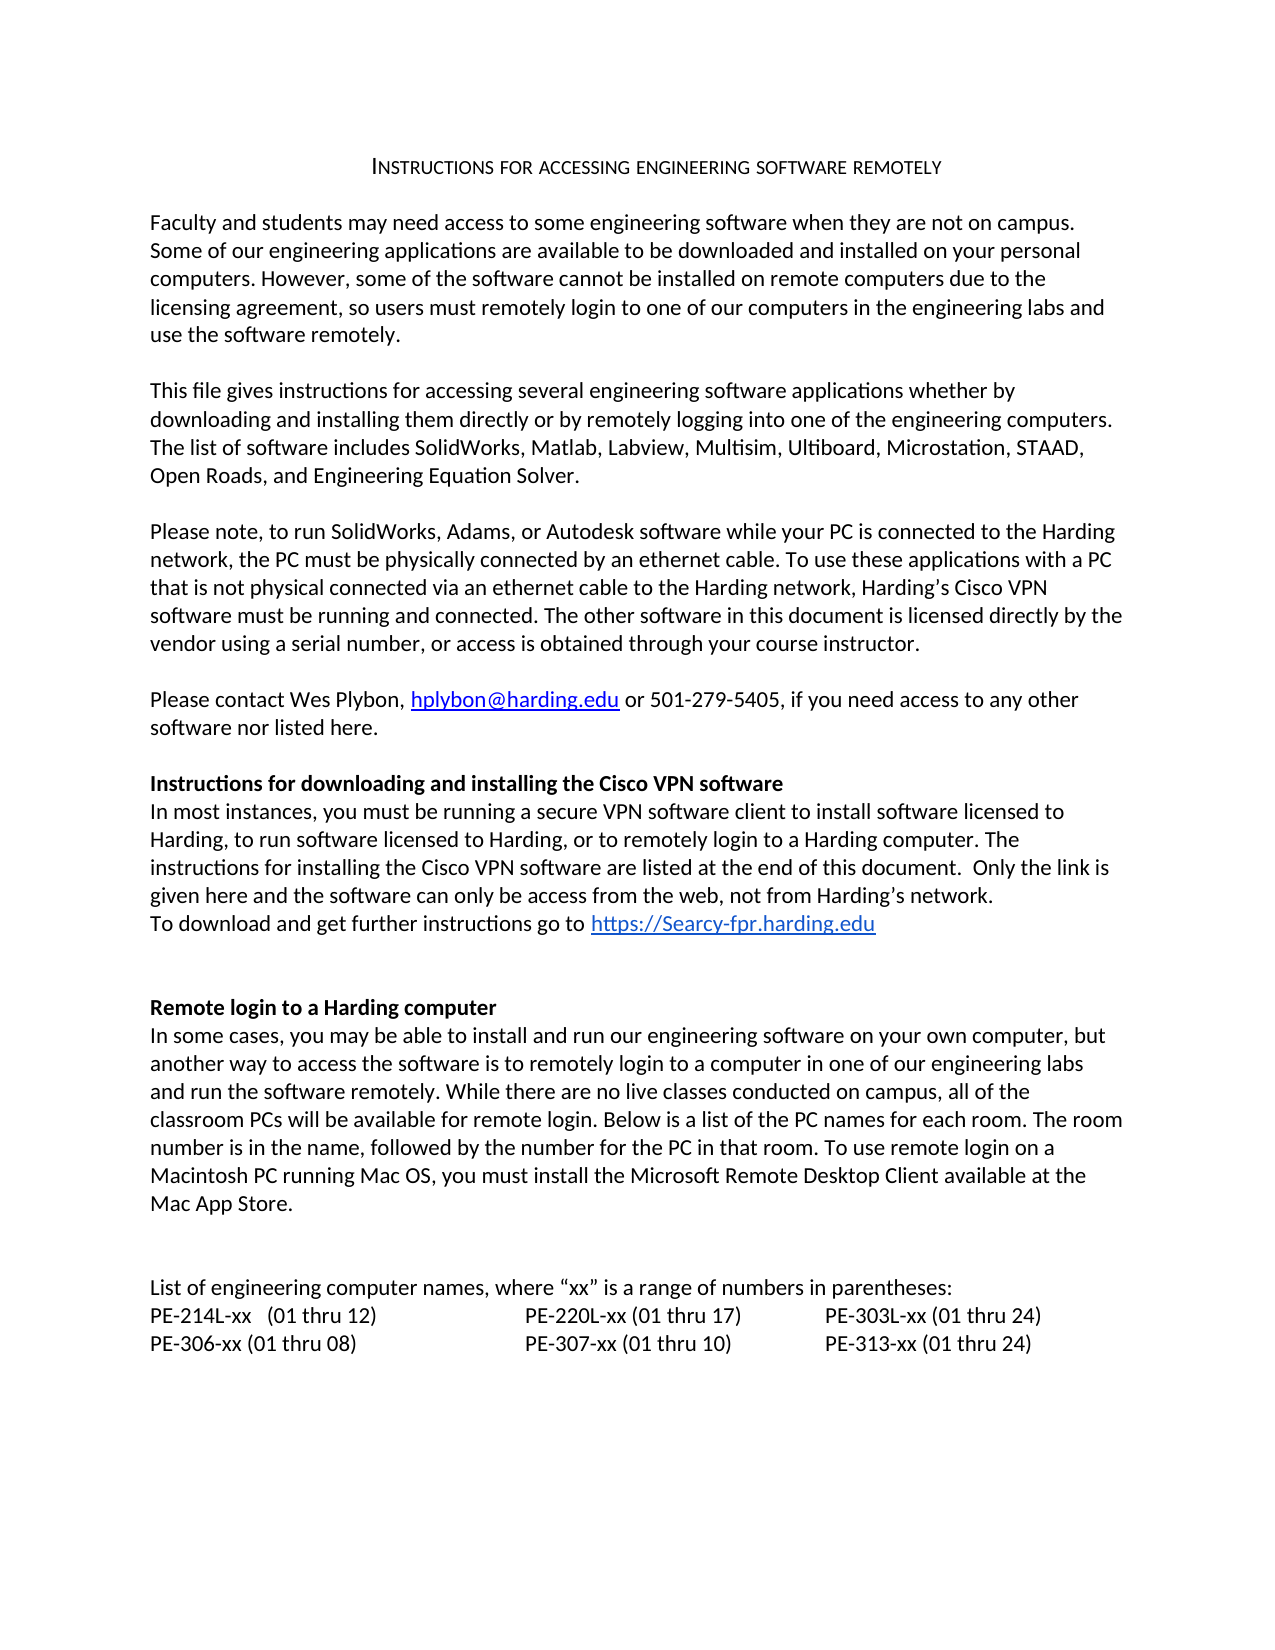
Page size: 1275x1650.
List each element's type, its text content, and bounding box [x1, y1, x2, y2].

text In some cases, you may be able to install and run our engineering software on your own computer, but another way to access the software is to remotely login to a computer in one of our engineering labs and run the software remotely. While there are no live classes conducted on campus, all of the classroom PCs will be available for remote login. Below is a list of the PC names for each room. The room number is in the name, followed by the number for the PC in that room. To use remote login on a Macintosh PC running Mac OS, you must install the Microsoft Remote Desktop Client available at the Mac App Store. [150, 1021, 1125, 1217]
list Please contact Wes Plybon, hplybon@harding.edu or 501-279-5405, if you need access to any other software nor listed here. [150, 685, 1125, 741]
list Faculty and students may need access to some engineering software when they are not on campus. Some of our engineering applications are available to be downloaded and installed on your personal computers. However, some of the software cannot be installed on remote computers due to the licensing agreement, so users must remotely login to one of our computers in the engineering labs and use the software remotely. [150, 208, 1125, 349]
text PE-306-xx (01 thru 08) PE-307-xx (01 thru 10) PE-313-xx (01 thru 24) [150, 1329, 1125, 1357]
text Remote login to a Harding computer [150, 993, 1125, 1021]
list In most instances, you must be running a secure VPN software client to install software licensed to Harding, to run software licensed to Harding, or to remotely login to a Harding computer. The instructions for installing the Cisco VPN software are listed at the end of this document. Only the link is given here and the software can only be access from the web, not from Harding’s network. [150, 797, 1125, 909]
list This file gives instructions for accessing several engineering software applications whether by downloading and installing them directly or by remotely logging into one of the engineering computers. The list of software includes SolidWorks, Matlab, Labview, Multisim, Ultiboard, Microstation, STAAD, Open Roads, and Engineering Equation Solver. [150, 377, 1125, 489]
text PE-214L-xx (01 thru 12) PE-220L-xx (01 thru 17) PE-303L-xx (01 thru 24) [150, 1301, 1125, 1329]
list Instructions for downloading and installing the Cisco VPN software [150, 769, 1125, 797]
text List of engineering computer names, where “xx” is a range of numbers in parentheses: [150, 1273, 1125, 1301]
list To download and get further instructions go to https://Searcy-fpr.harding.edu [150, 909, 1125, 937]
text Instructions for accessing engineering software remotely [187, 150, 1125, 181]
list Please note, to run SolidWorks, Adams, or Autodesk software while your PC is connected to the Harding network, the PC must be physically connected by an ethernet cable. To use these applications with a PC that is not physical connected via an ethernet cable to the Harding network, Harding’s Cisco VPN software must be running and connected. The other software in this document is licensed directly by the vendor using a serial number, or access is obtained through your course instructor. [150, 517, 1125, 657]
